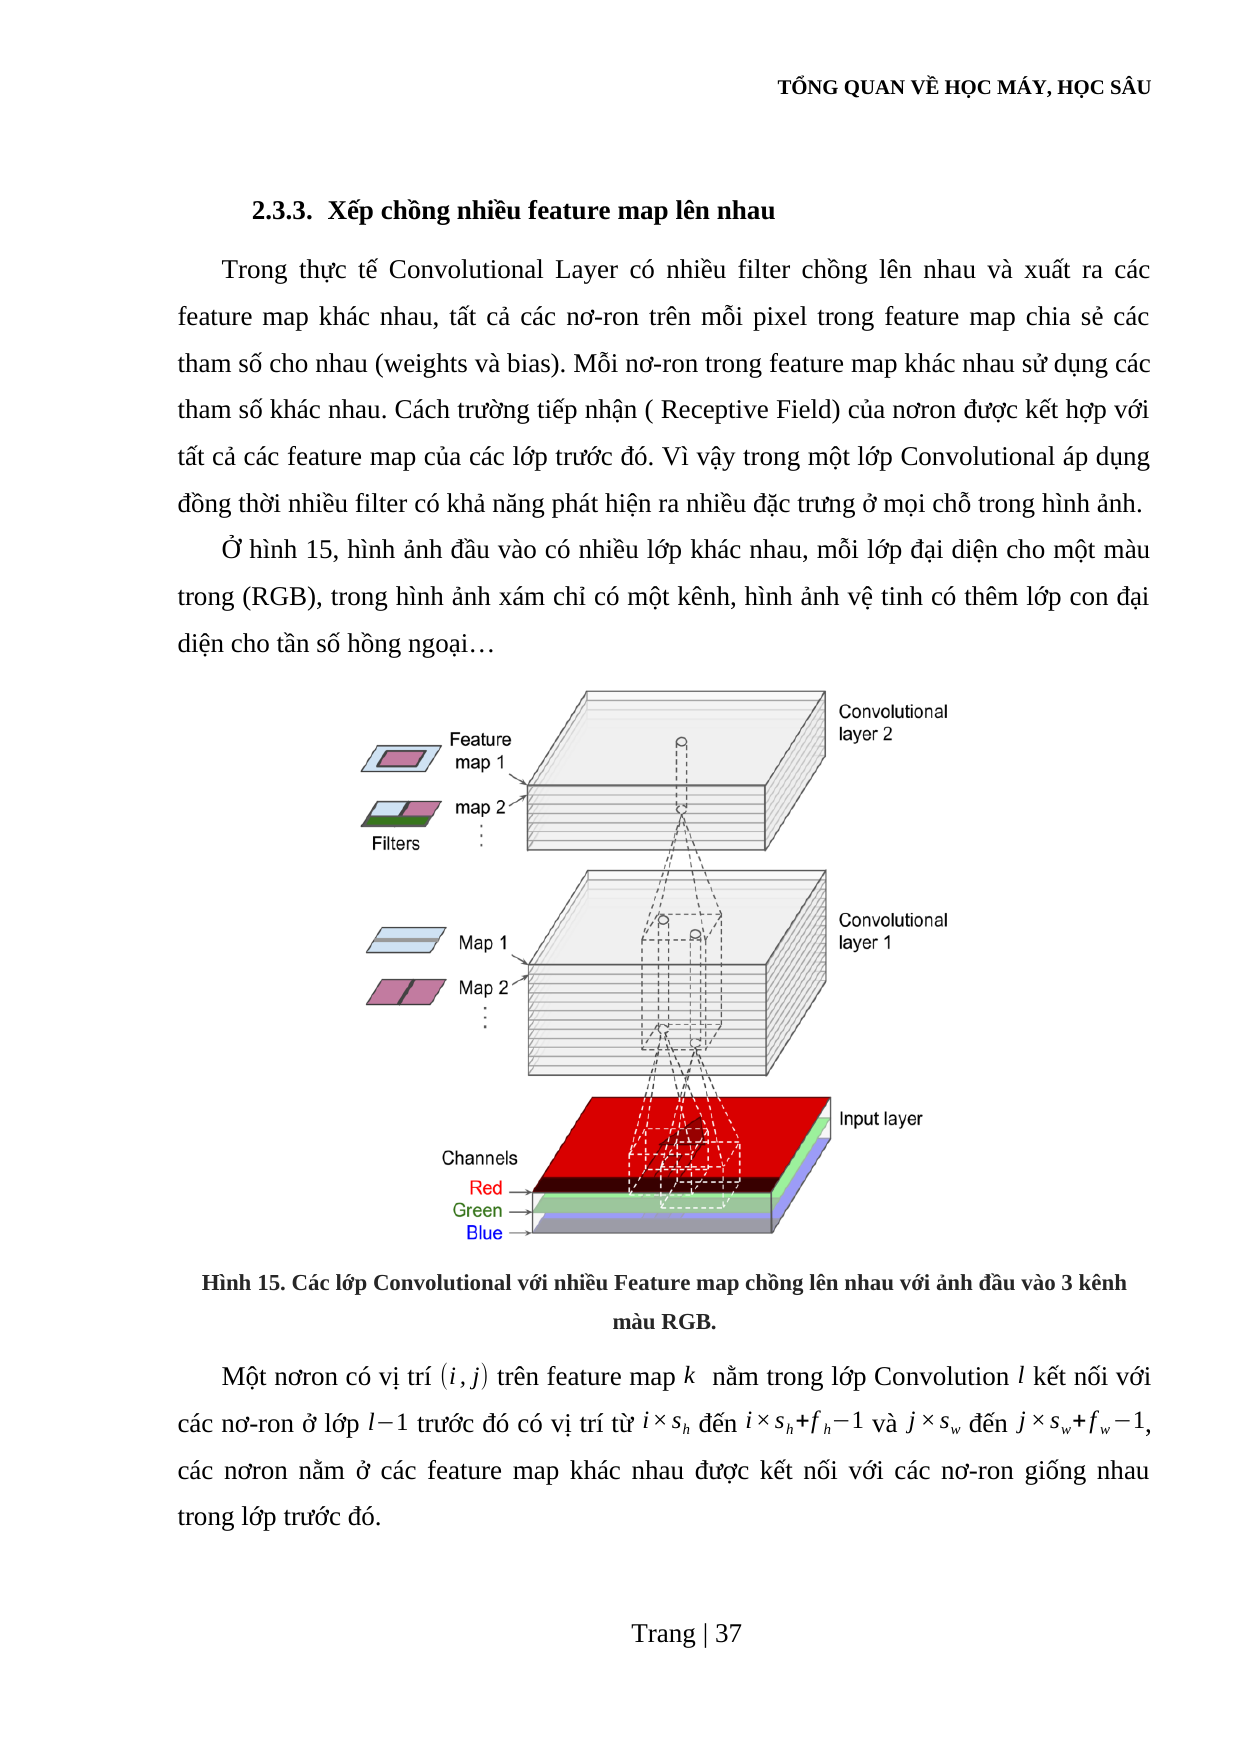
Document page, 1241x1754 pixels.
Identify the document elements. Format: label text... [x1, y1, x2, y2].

text Ở hình 15, hình ảnh đầu vào có nhiều lớp khác nhau, mỗi lớp đại diện cho một màu trong (RGB), trong hình ảnh xám chỉ có một kênh, hình ảnh vệ tinh có thêm lớp con đại diện cho tần số hồng ngoại… [177, 533, 1152, 658]
text Hình 15. Các lớp Convolutional với nhiều Feature map chồng lên nhau với ảnh đầu vào 3 kênh màu RGB. [177, 1269, 1152, 1334]
subtitle Xếp chồng nhiều feature map lên nhau [252, 194, 1152, 225]
text Trong thực tế Convolutional Layer có nhiều filter chồng lên nhau và xuất ra các feature map khác nhau, tất cả các nơ-ron trên mỗi pixel trong feature map chia sẻ các tham số cho nhau (weights và bias). Mỗi nơ-ron trong feature map khác nhau sử dụng các tham số khác nhau. Cách trường tiếp nhận ( Receptive Field) của nơron được kết hợp với tất cả các feature map của các lớp trước đó. Vì vậy trong một lớp Convolutional áp dụng đồng thời nhiều filter có khả năng phát hiện ra nhiều đặc trưng ở mọi chỗ trong hình ảnh. [177, 253, 1152, 518]
picture [340, 685, 989, 1241]
text Một nơron có vị trí trên feature map nằm trong lớp Convolution kết nối với các nơ-ron ở lớp trước đó có vị trí từ đến và đến , các nơron nằm ở các feature map khác nhau được kết nối với các nơ-ron giống nhau trong lớp trước đó. [177, 1360, 1152, 1532]
